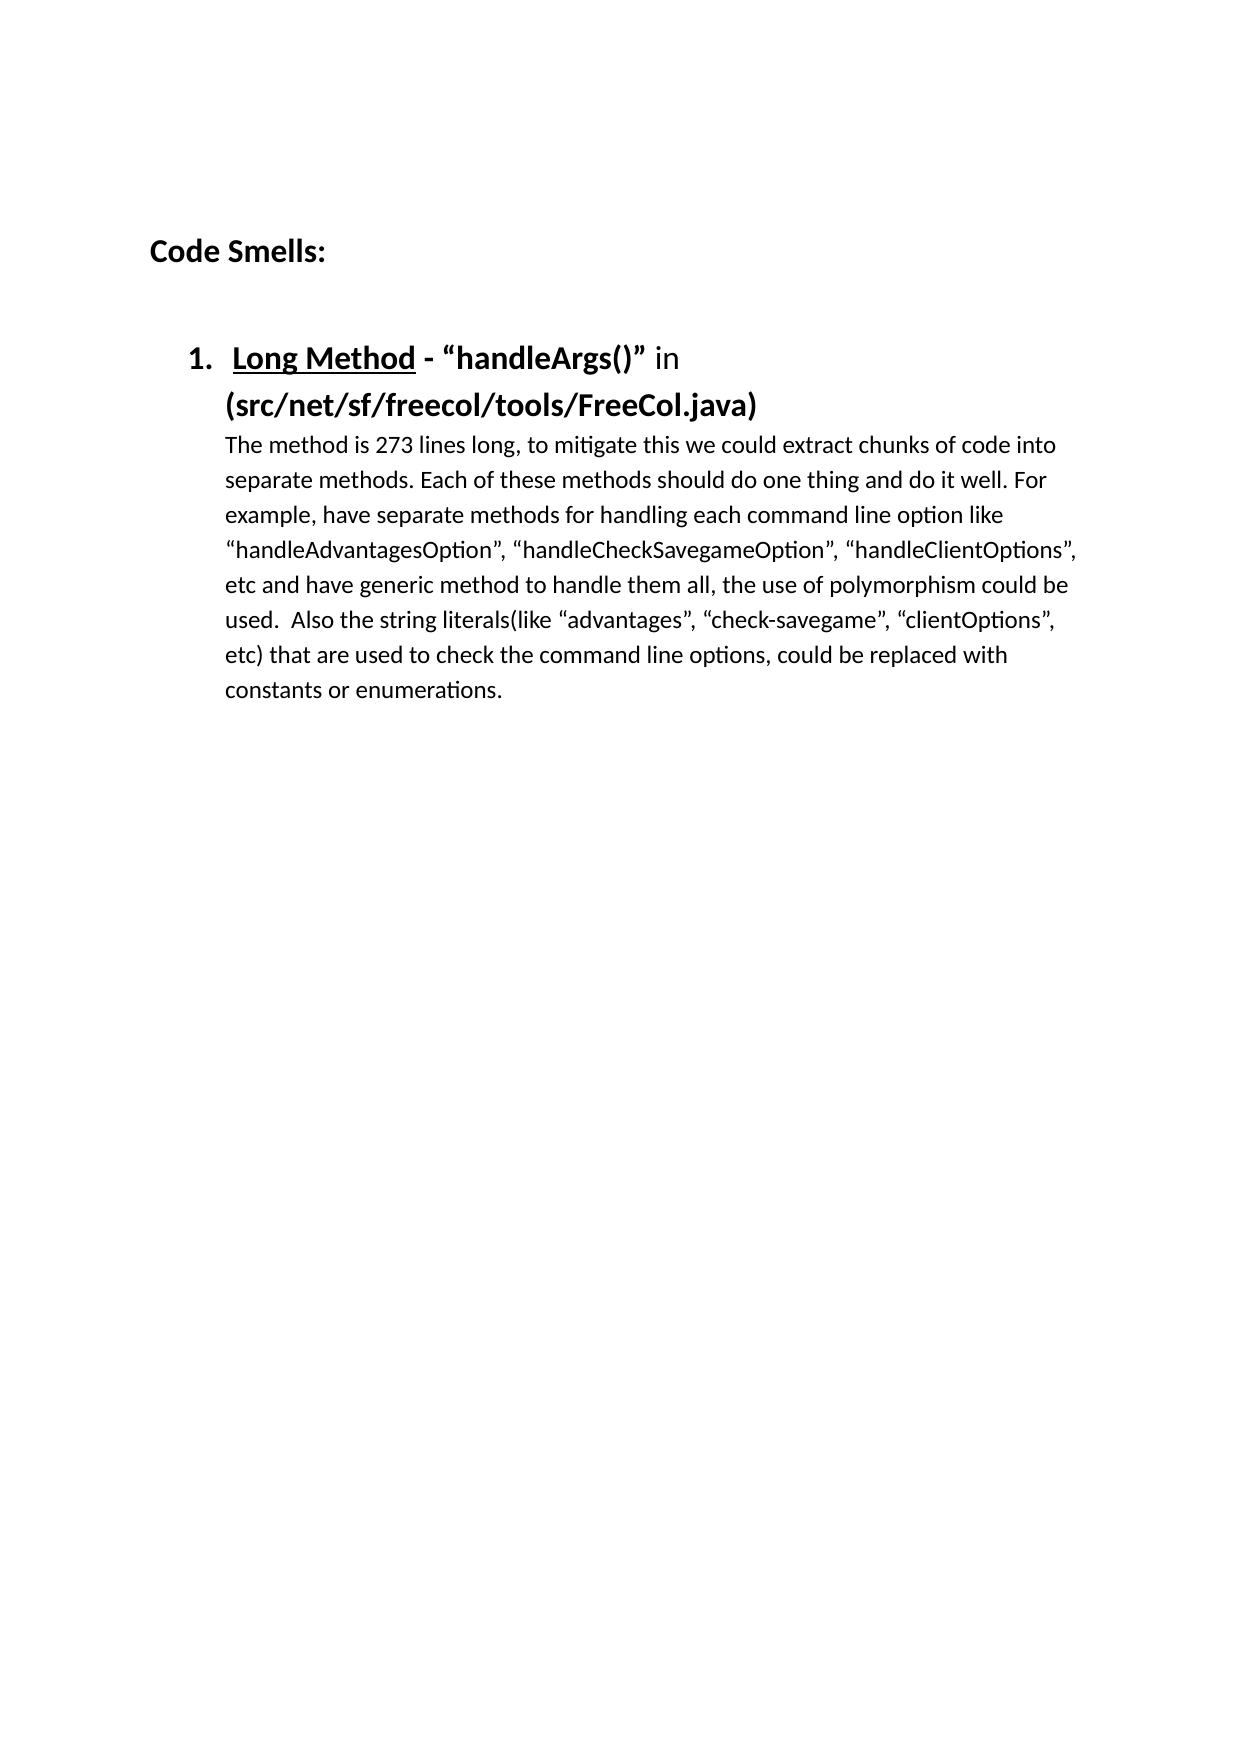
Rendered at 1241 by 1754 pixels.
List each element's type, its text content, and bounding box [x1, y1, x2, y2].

list Long Method - “handleArgs()” in (src/net/sf/freecol/tools/FreeCol.java) The method is 273 lines long, to mitigate this we could extract chunks of code into separate methods. Each of these methods should do one thing and do it well. For example, have separate methods for handling each command line option like “handleAdvantagesOption”, “handleCheckSavegameOption”, “handleClientOptions”, etc and have generic method to handle them all, the use of polymorphism could be used. Also the string literals(like “advantages”, “check-savegame”, “clientOptions”, etc) that are used to check the command line options, could be replaced with constants or enumerations. [187, 337, 1090, 705]
text Code Smells: [150, 230, 1090, 271]
